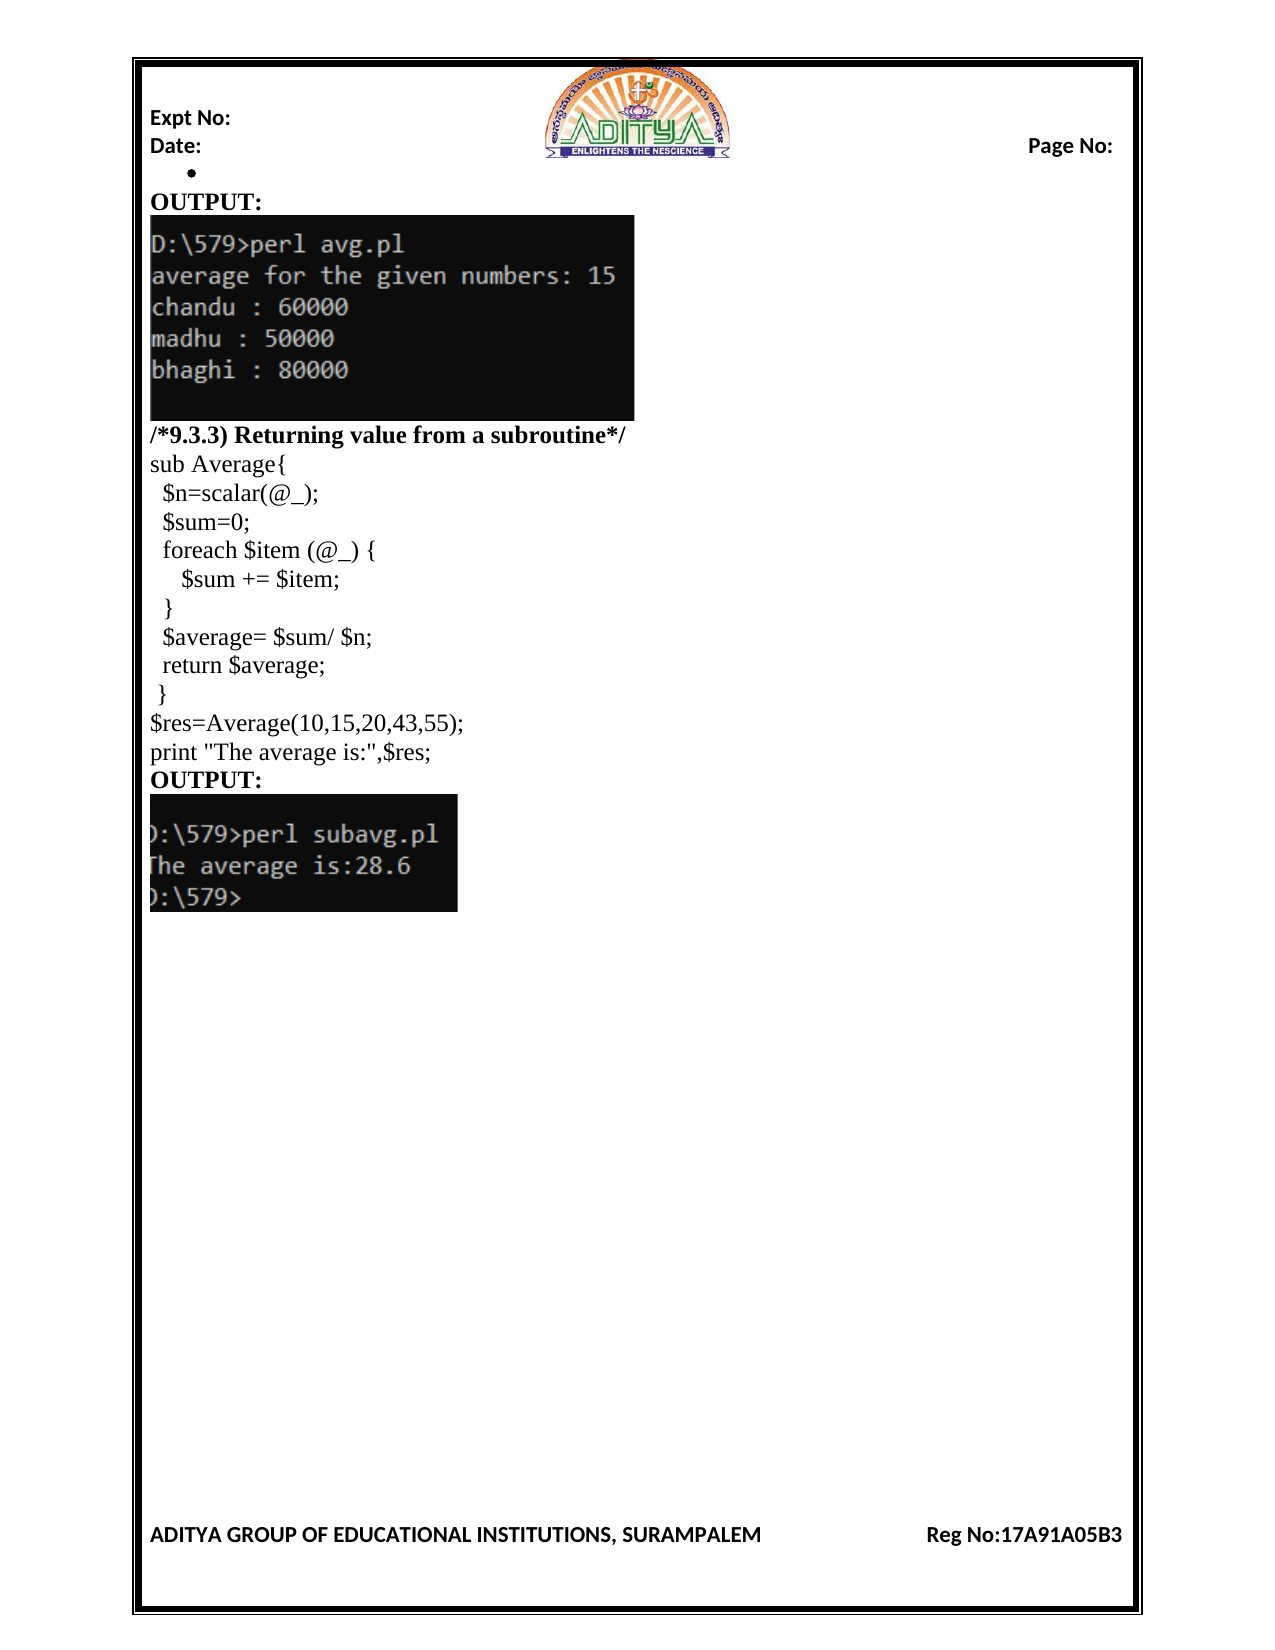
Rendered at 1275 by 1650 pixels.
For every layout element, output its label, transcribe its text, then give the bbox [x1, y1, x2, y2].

text sub Average{ [150, 449, 1050, 478]
text foreach $item (@_) { [150, 536, 1050, 564]
text } [150, 593, 1050, 622]
picture [150, 215, 635, 421]
text $res=Average(10,15,20,43,55); [150, 708, 1050, 737]
text $average= $sum/ $n; [150, 622, 1050, 651]
text $sum += $item; [150, 564, 1050, 593]
text print "The average is:",$res; [150, 737, 1050, 766]
text OUTPUT: [150, 187, 1050, 216]
text return $average; [150, 651, 1050, 679]
picture [545, 67, 730, 158]
text $sum=0; [150, 507, 1050, 536]
text /*9.3.3) Returning value from a subroutine*/ [150, 421, 1050, 449]
picture [150, 794, 458, 912]
text $n=scalar(@_); [150, 478, 1050, 507]
text OUTPUT: [150, 766, 1050, 794]
text } [150, 679, 1050, 708]
